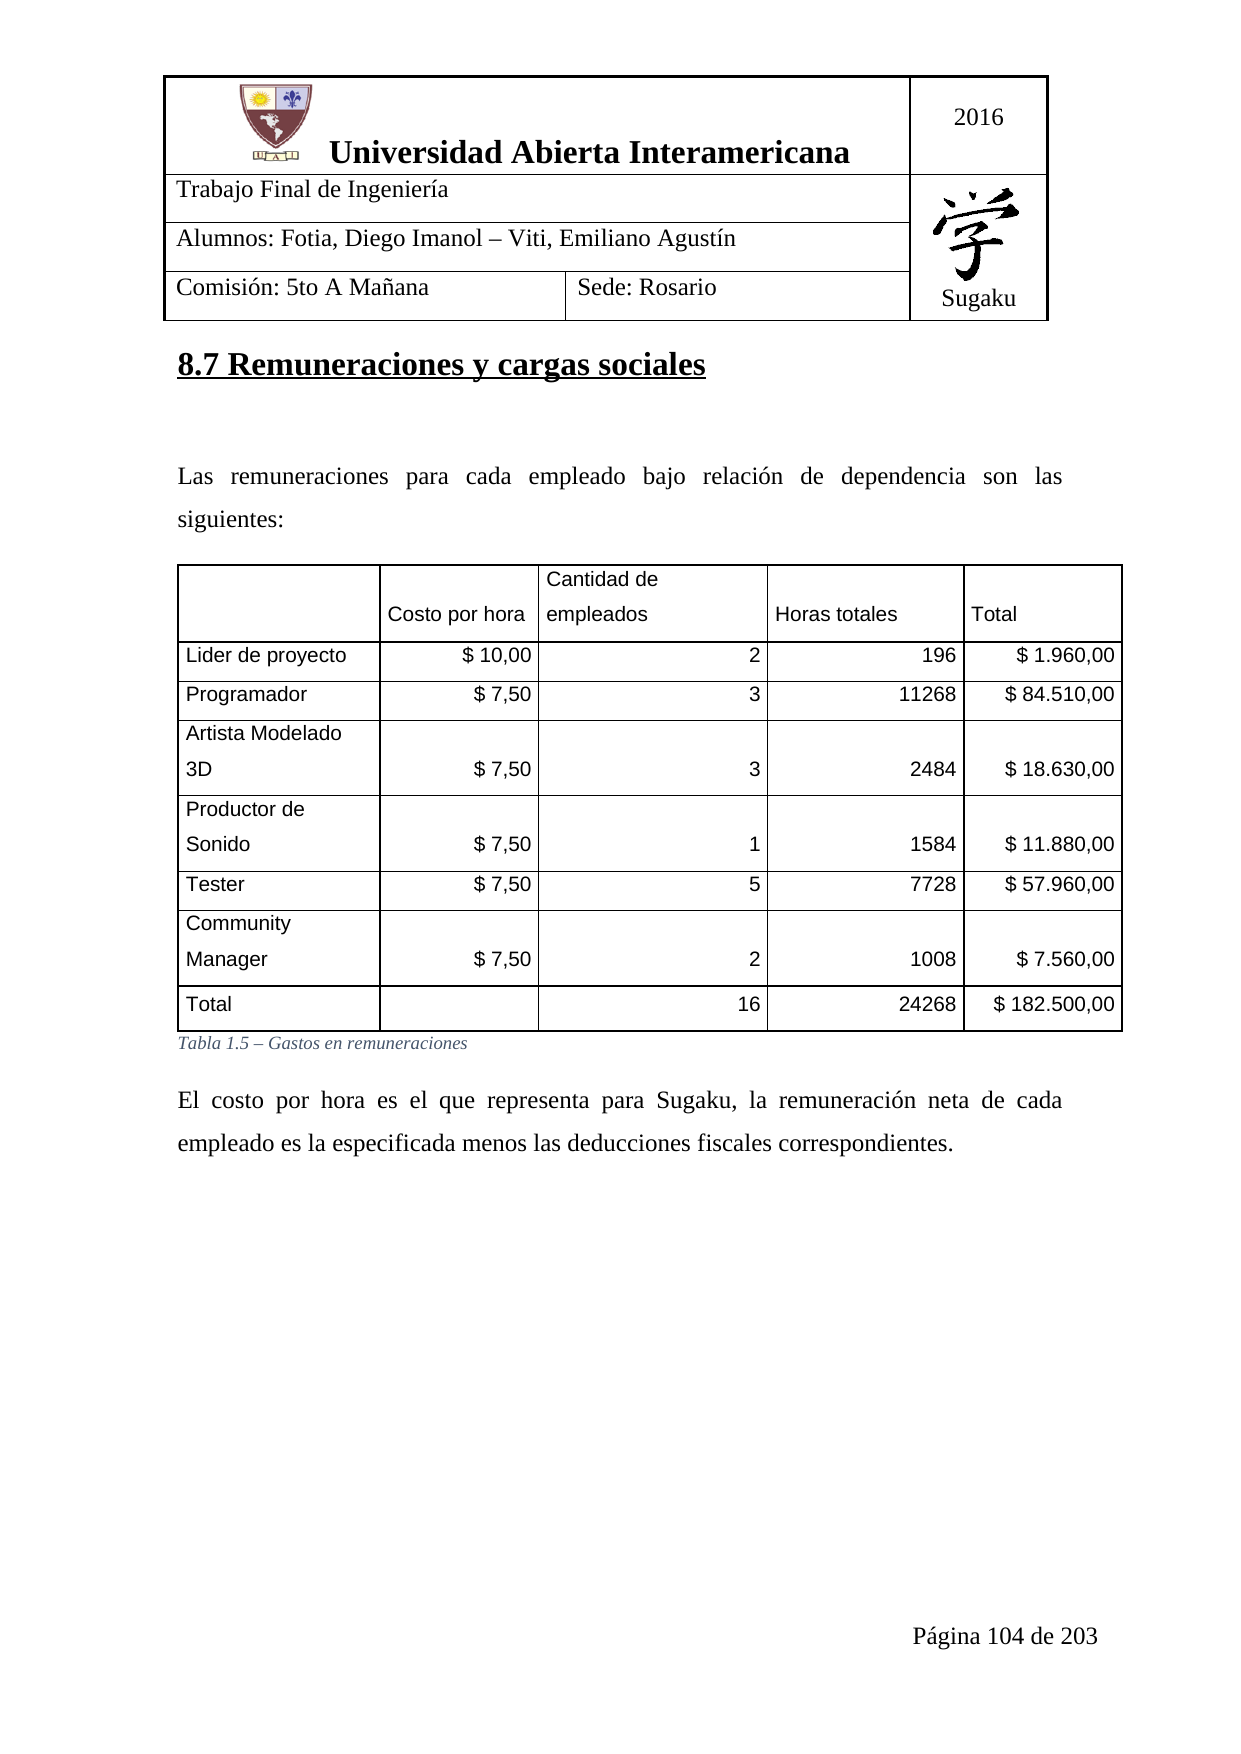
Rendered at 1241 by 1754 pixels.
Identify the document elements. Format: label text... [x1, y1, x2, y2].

table_cell $ 57.960,00 [965, 872, 1121, 910]
table_cell $ 18.630,00 [965, 721, 1121, 795]
picture [223, 78, 329, 164]
table_cell 2484 [768, 721, 963, 795]
table_cell 11268 [768, 682, 963, 720]
table_cell $ 7,50 [381, 872, 538, 910]
picture [927, 181, 1030, 284]
table_cell $ 182.500,00 [965, 987, 1121, 1030]
table_cell Lider de proyecto [179, 643, 379, 681]
table_cell 2 [539, 911, 767, 985]
table_cell $ 7,50 [381, 911, 538, 985]
text Tabla 1.5 – Gastos en remuneraciones [177, 1032, 1063, 1054]
table_cell $ 7.560,00 [965, 911, 1121, 985]
table_cell 196 [768, 643, 963, 681]
table_cell [381, 987, 538, 1030]
text El costo por hora es el que representa para Sugaku, la remuneración neta de cada empleado es la especificada menos las deducciones fiscales correspondientes. [177, 1085, 1063, 1157]
table_cell $ 11.880,00 [965, 796, 1121, 871]
table_cell 16 [539, 987, 767, 1030]
table_header Costo por hora [381, 566, 538, 641]
table_cell Artista Modelado 3D [179, 721, 379, 795]
table_cell $ 7,50 [381, 721, 538, 795]
table_cell Total [179, 987, 379, 1030]
table_header [179, 566, 379, 641]
table_cell $ 84.510,00 [965, 682, 1121, 720]
text Las remuneraciones para cada empleado bajo relación de dependencia son las siguientes: [177, 461, 1063, 533]
table_header Horas totales [768, 566, 963, 641]
table_cell Productor de Sonido [179, 796, 379, 871]
table_header Total [965, 566, 1121, 641]
table_cell $ 10,00 [381, 643, 538, 681]
table_cell 5 [539, 872, 767, 910]
table_cell 3 [539, 682, 767, 720]
table_cell 3 [539, 721, 767, 795]
table_cell 1008 [768, 911, 963, 985]
subtitle 8.7 Remuneraciones y cargas sociales [177, 152, 1063, 382]
table_cell Tester [179, 872, 379, 910]
table_cell 24268 [768, 987, 963, 1030]
table_cell Programador [179, 682, 379, 720]
table_cell Community Manager [179, 911, 379, 985]
table_cell $ 1.960,00 [965, 643, 1121, 681]
table_cell 7728 [768, 872, 963, 910]
table_header Cantidad de empleados [539, 566, 767, 641]
table_cell 1 [539, 796, 767, 871]
table_cell $ 7,50 [381, 682, 538, 720]
table_cell $ 7,50 [381, 796, 538, 871]
table_cell 1584 [768, 796, 963, 871]
table_cell 2 [539, 643, 767, 681]
